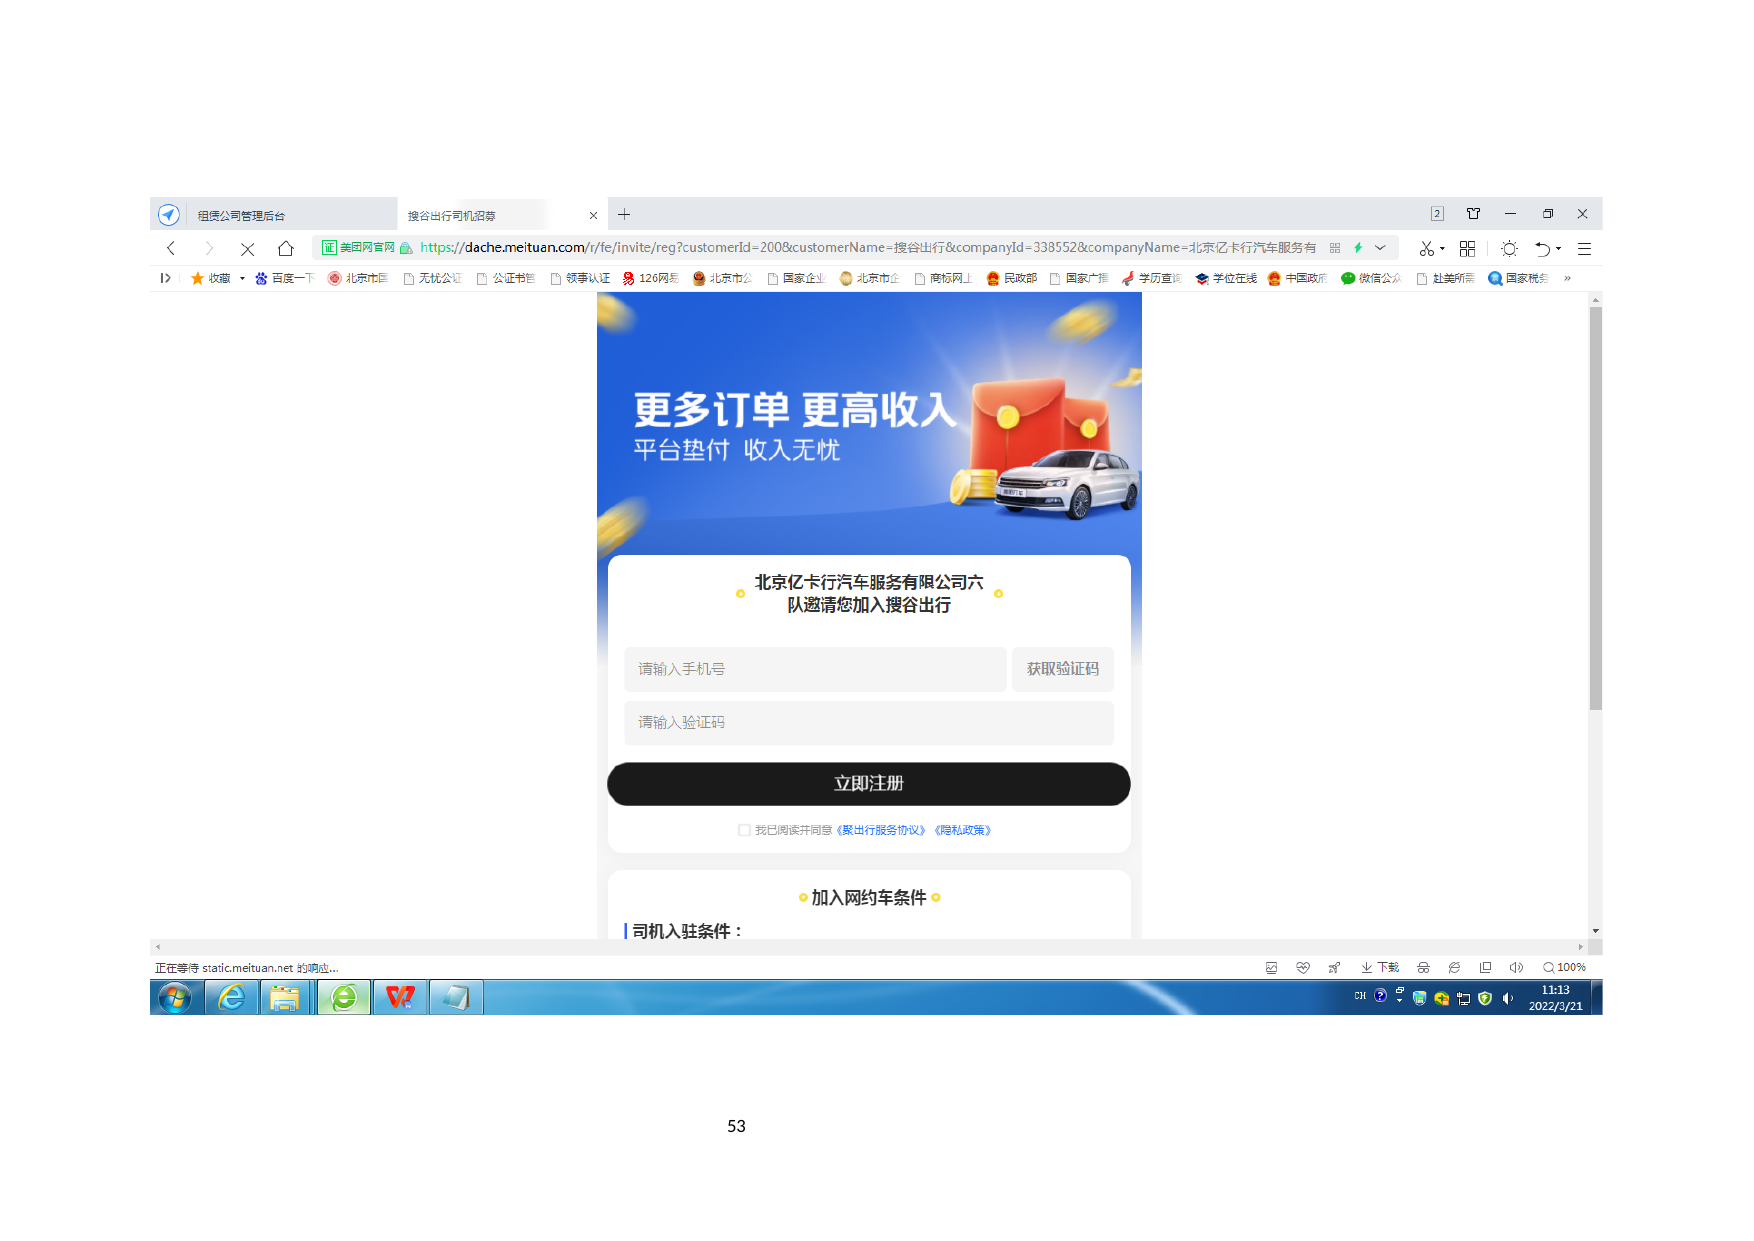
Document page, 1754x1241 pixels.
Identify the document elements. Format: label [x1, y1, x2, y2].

picture [150, 197, 1603, 1015]
